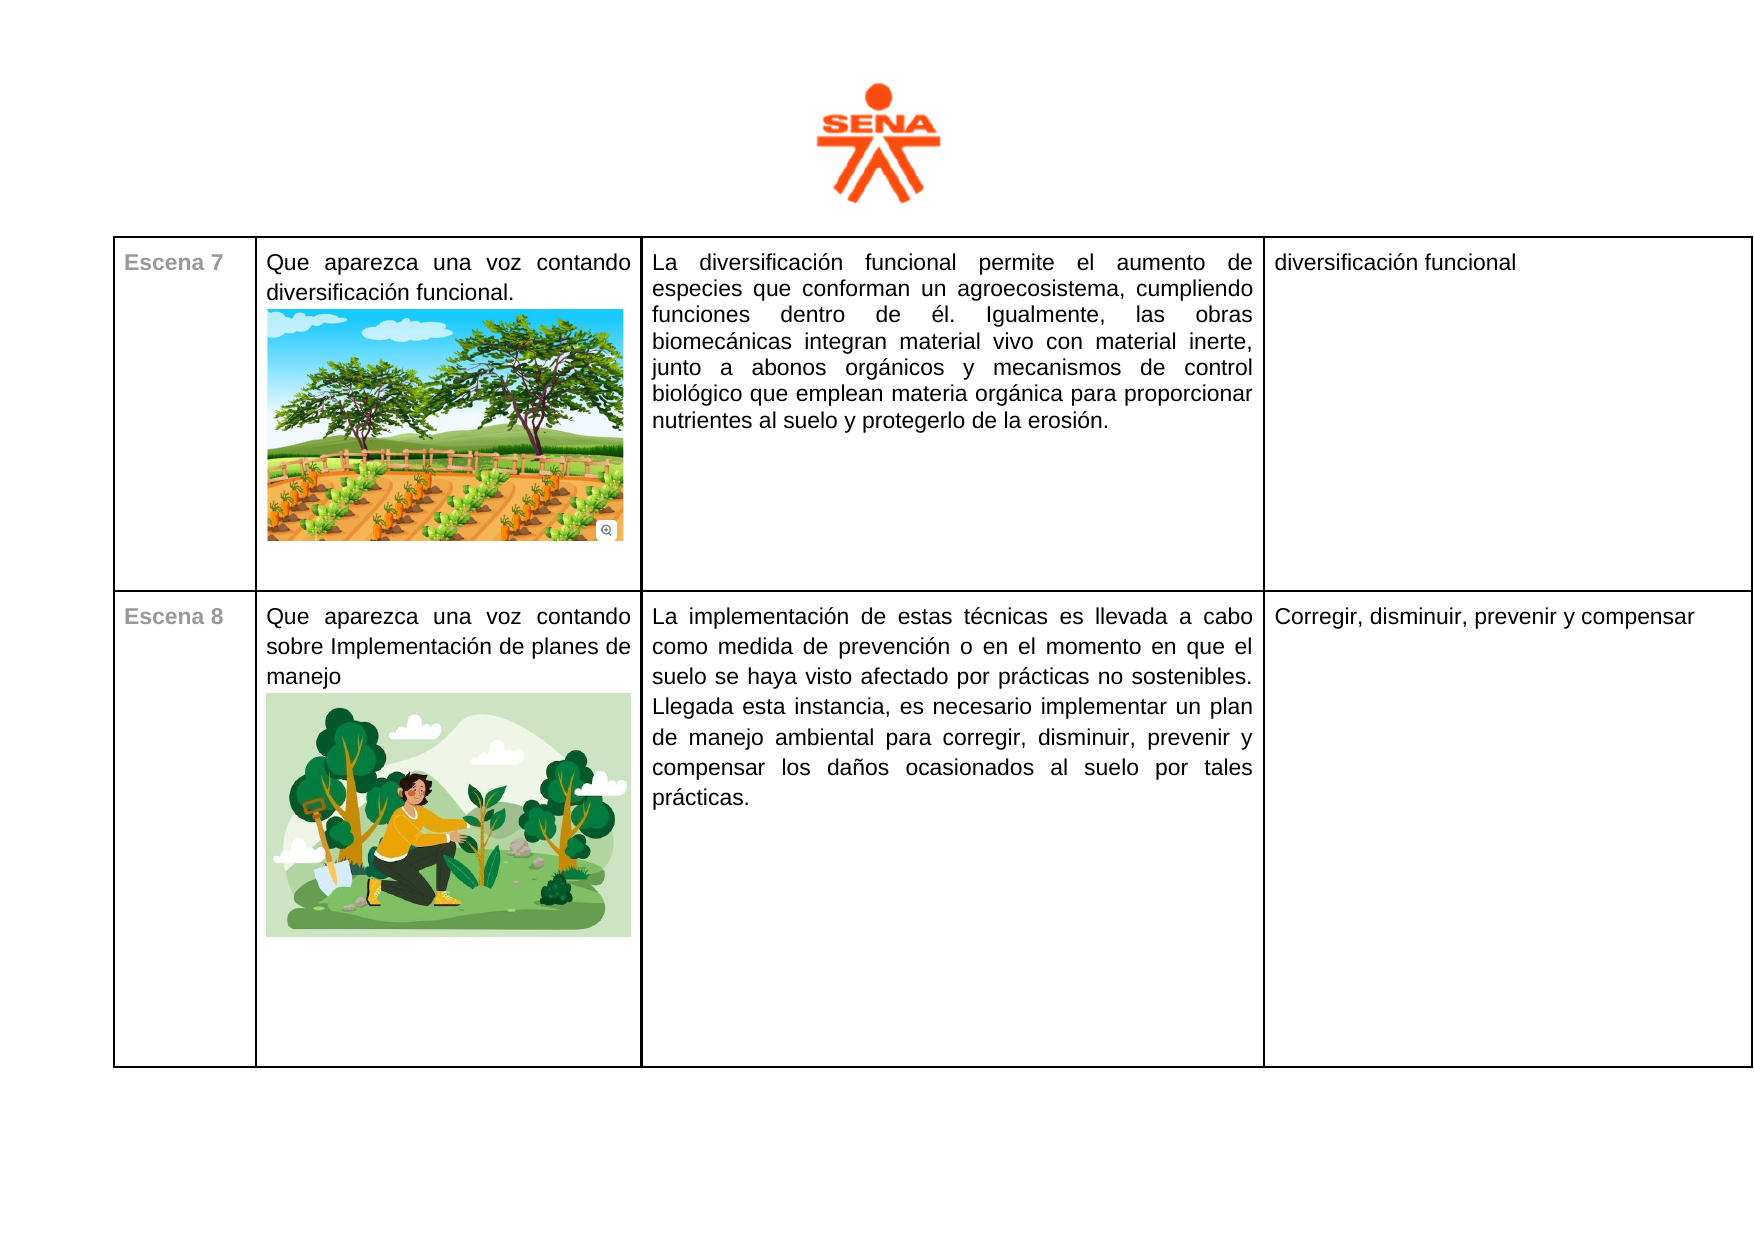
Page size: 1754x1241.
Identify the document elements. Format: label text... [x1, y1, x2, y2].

table_cell La diversificación funcional permite el aumento de especies que conforman un agroecosistema, cumpliendo funciones dentro de él. Igualmente, las obras biomecánicas integran material vivo con material inerte, junto a abonos orgánicos y mecanismos de control biológico que emplean materia orgánica para proporcionar nutrientes al suelo y protegerlo de la erosión. [643, 238, 1263, 590]
picture [805, 75, 949, 210]
table_cell Escena 8 [115, 592, 255, 1066]
table_cell Escena 7 [115, 238, 255, 590]
table_cell diversificación funcional [1265, 238, 1751, 590]
picture [266, 309, 624, 541]
picture [266, 693, 631, 937]
table_cell Que aparezca una voz contando diversificación funcional. [257, 238, 640, 590]
table_cell Que aparezca una voz contando sobre Implementación de planes de manejo [257, 592, 640, 1066]
table_cell Corregir, disminuir, prevenir y compensar [1265, 592, 1751, 1066]
